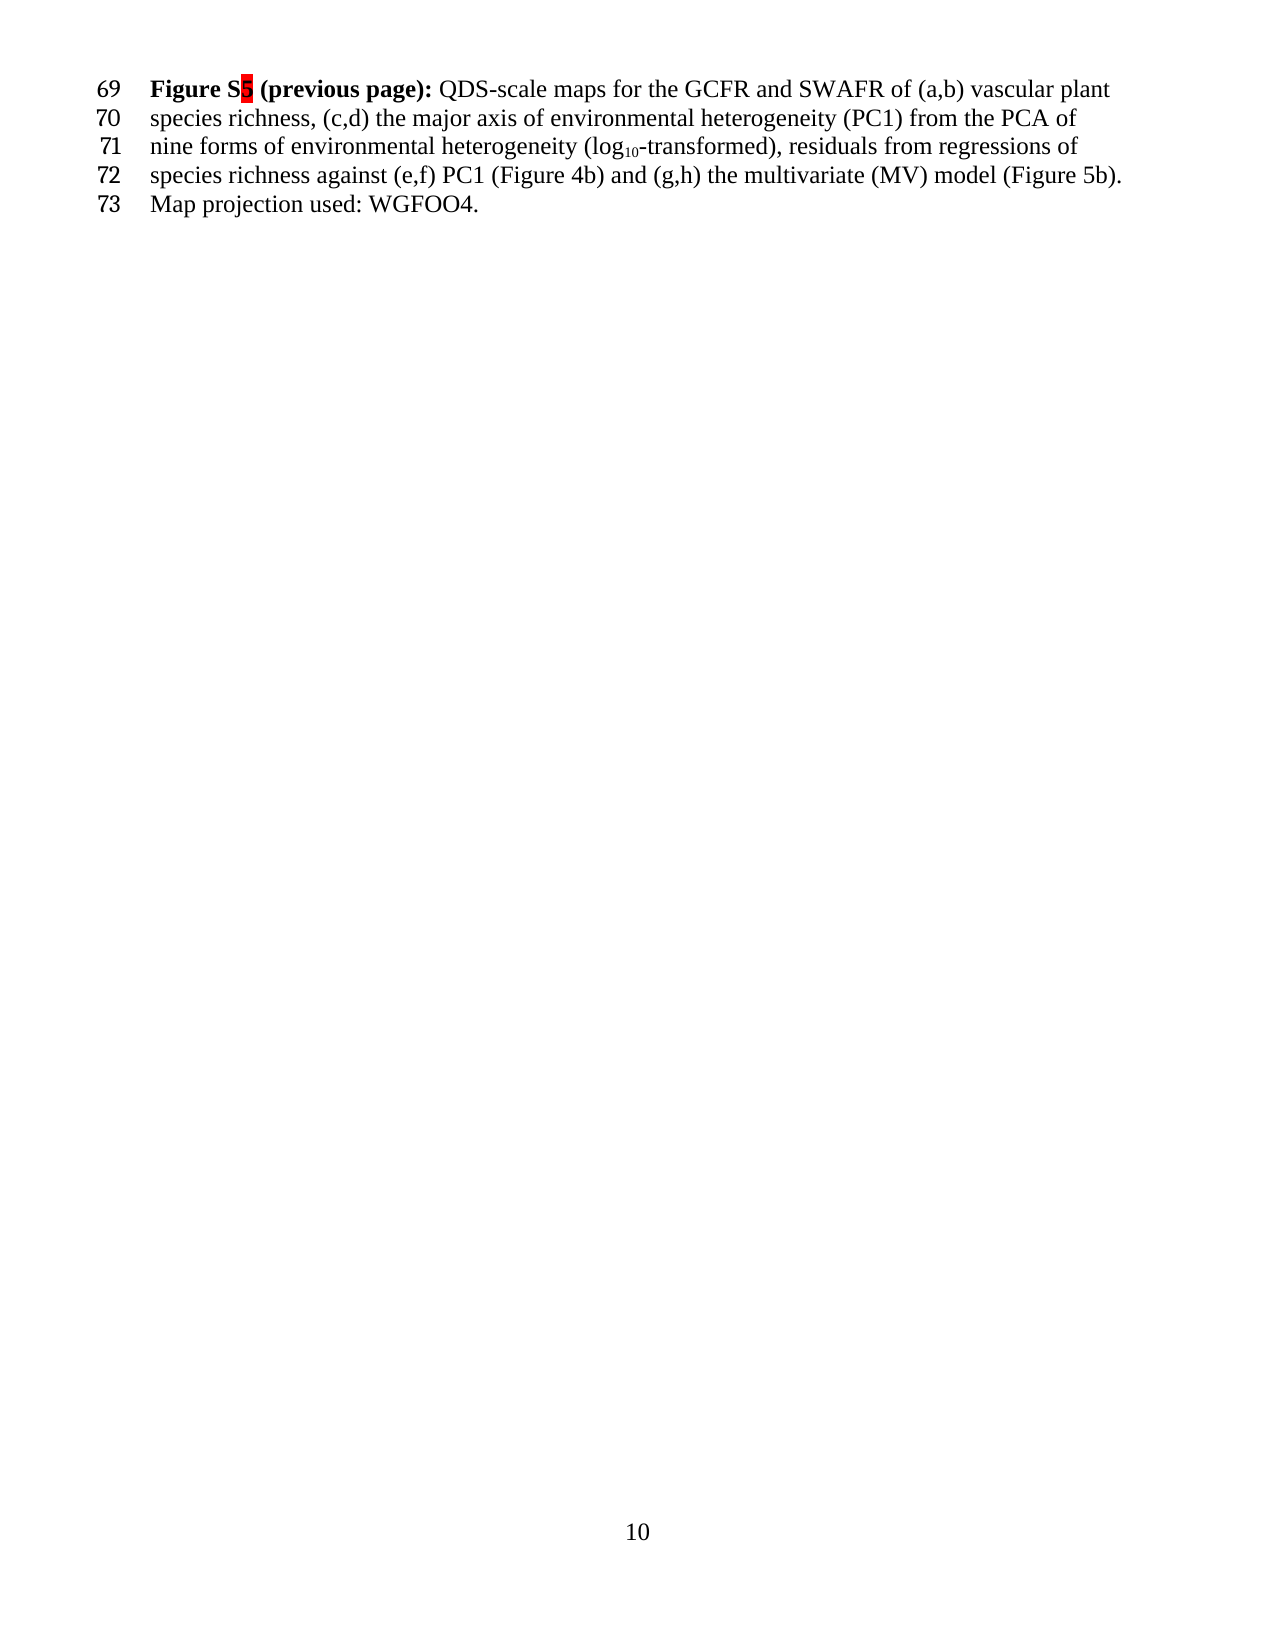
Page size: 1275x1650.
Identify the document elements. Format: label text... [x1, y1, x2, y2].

text Figure S5 (previous page): QDS-scale maps for the GCFR and SWAFR of (a,b) vascular plant species richness, (c,d) the major axis of environmental heterogeneity (PC1) from the PCA of nine forms of environmental heterogeneity (log10-transformed), residuals from regressions of species richness against (e,f) PC1 (Figure 4b) and (g,h) the multivariate (MV) model (Figure 5b). Map projection used: WGFOO4. [150, 74, 1125, 218]
